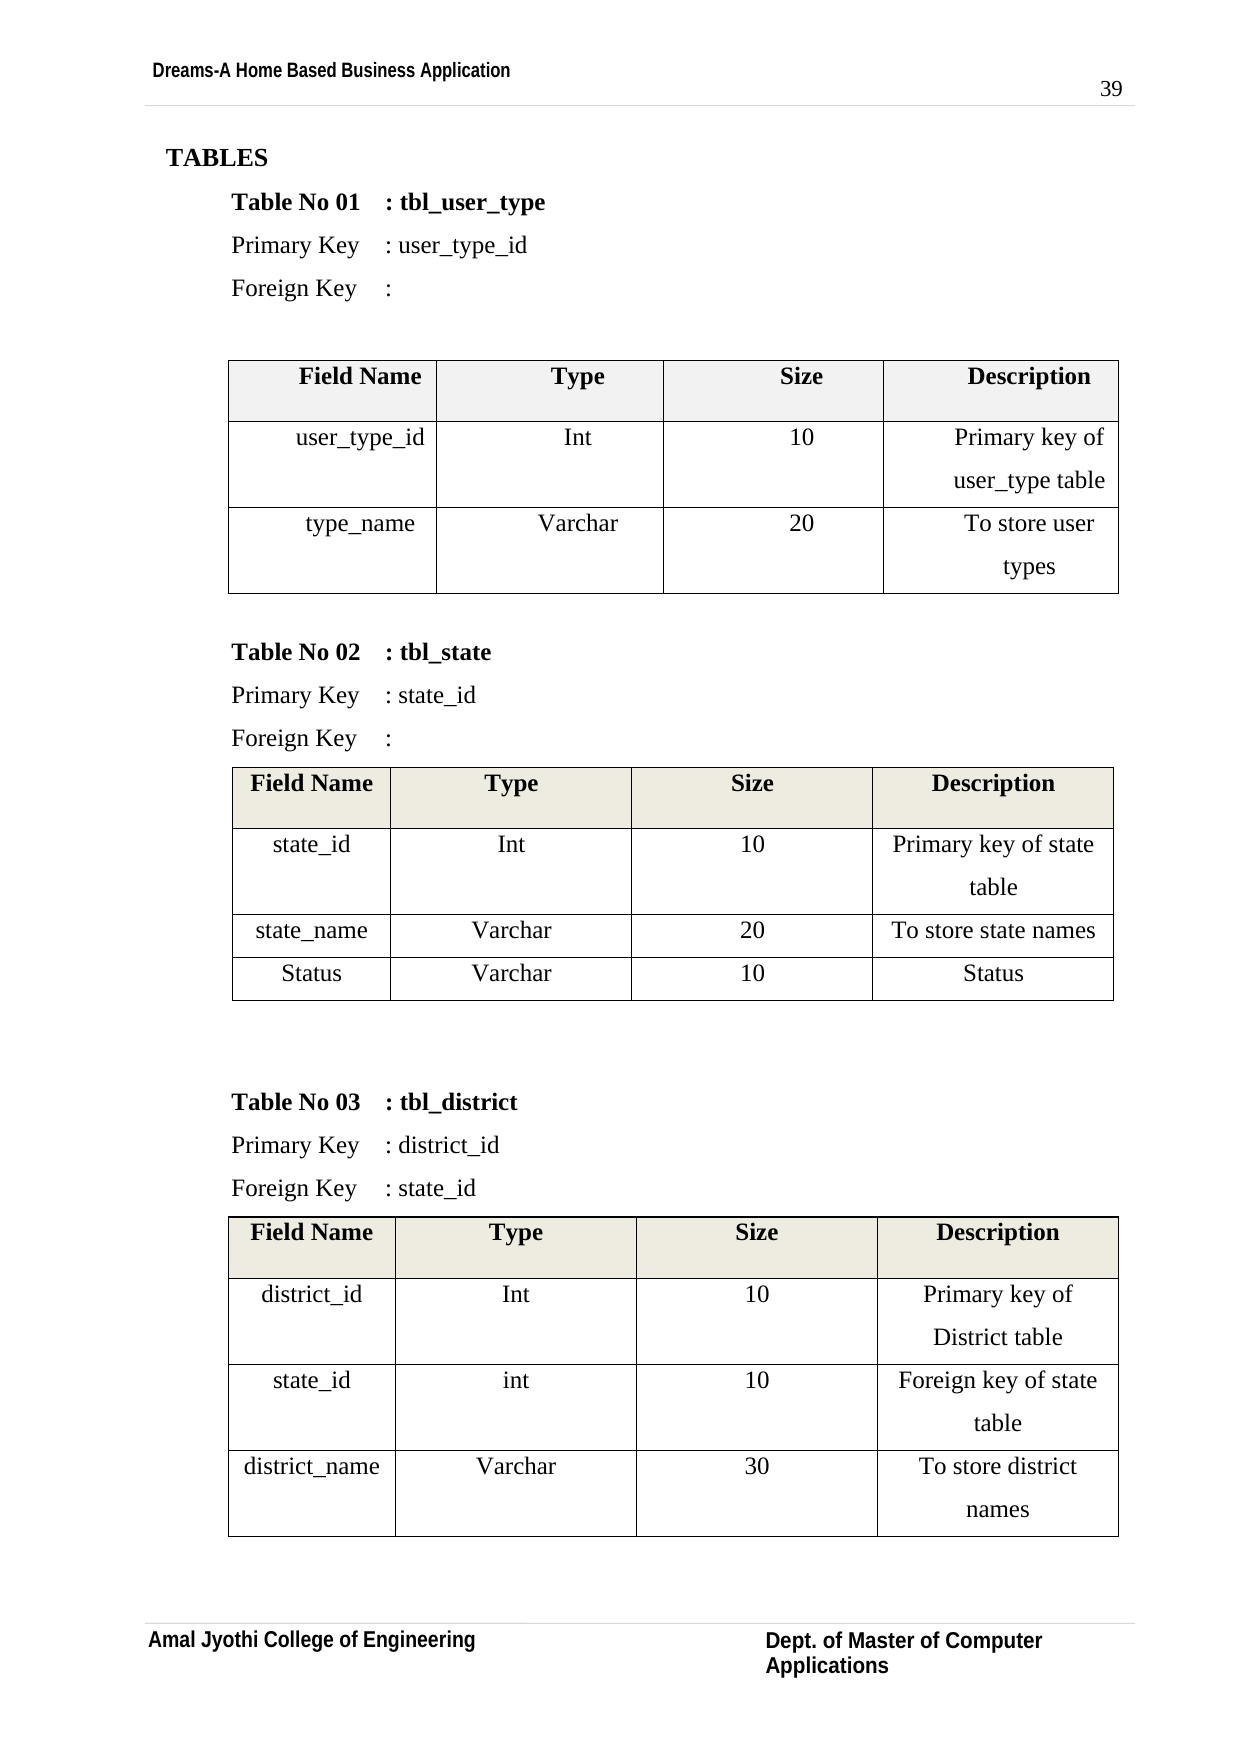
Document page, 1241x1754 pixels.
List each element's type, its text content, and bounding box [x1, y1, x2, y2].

text Table No 02 : tbl_state [231, 637, 987, 666]
table_cell Int [437, 422, 663, 507]
table_cell district_id [229, 1279, 395, 1364]
table_cell user_type_id [229, 422, 436, 507]
table_header Field Name [229, 1218, 395, 1278]
table_cell Status [233, 958, 390, 1000]
table_cell int [396, 1365, 636, 1450]
table_cell 10 [637, 1365, 877, 1450]
table_cell state_id [233, 829, 390, 914]
table_cell 30 [637, 1451, 877, 1536]
table_cell 10 [632, 958, 872, 1000]
text Primary Key : district_id [231, 1130, 987, 1159]
table_cell To store state names [873, 915, 1113, 957]
table_header Size [632, 768, 872, 828]
text Table No 03 : tbl_district [231, 1087, 987, 1116]
table_cell 10 [637, 1279, 877, 1364]
table_header Type [396, 1218, 636, 1278]
table_header Field Name [229, 361, 436, 421]
table_header Size [637, 1218, 877, 1278]
table_header Description [878, 1218, 1118, 1278]
table_header Description [884, 361, 1118, 421]
table_cell Primary key of state table [873, 829, 1113, 914]
table_cell type_name [229, 508, 436, 593]
table_cell Varchar [396, 1451, 636, 1536]
table_header Type [437, 361, 663, 421]
table_cell 10 [664, 422, 883, 507]
table_cell Varchar [437, 508, 663, 593]
table_header Type [391, 768, 631, 828]
table_cell To store user types [884, 508, 1118, 593]
text Foreign Key : [231, 723, 987, 752]
table_cell Primary key of user_type table [884, 422, 1118, 507]
table_cell To store district names [878, 1451, 1118, 1536]
text Foreign Key : state_id [231, 1173, 987, 1202]
table_cell Varchar [391, 915, 631, 957]
table_header Size [664, 361, 883, 421]
table_header Field Name [233, 768, 390, 828]
text Foreign Key : [231, 273, 987, 302]
table_cell Varchar [391, 958, 631, 1000]
table_cell state_name [233, 915, 390, 957]
table_cell Status [873, 958, 1113, 1000]
table_cell Int [396, 1279, 636, 1364]
table_cell Foreign key of state table [878, 1365, 1118, 1450]
text Table No 01 : tbl_user_type [231, 187, 987, 216]
table_cell Int [391, 829, 631, 914]
text Primary Key : state_id [231, 680, 987, 709]
text TABLES [166, 142, 987, 172]
table_header Description [873, 768, 1113, 828]
text Primary Key : user_type_id [231, 230, 987, 259]
table_cell state_id [229, 1365, 395, 1450]
table_cell 10 [632, 829, 872, 914]
table_cell Primary key of District table [878, 1279, 1118, 1364]
table_cell 20 [664, 508, 883, 593]
table_cell 20 [632, 915, 872, 957]
table_cell district_name [229, 1451, 395, 1536]
